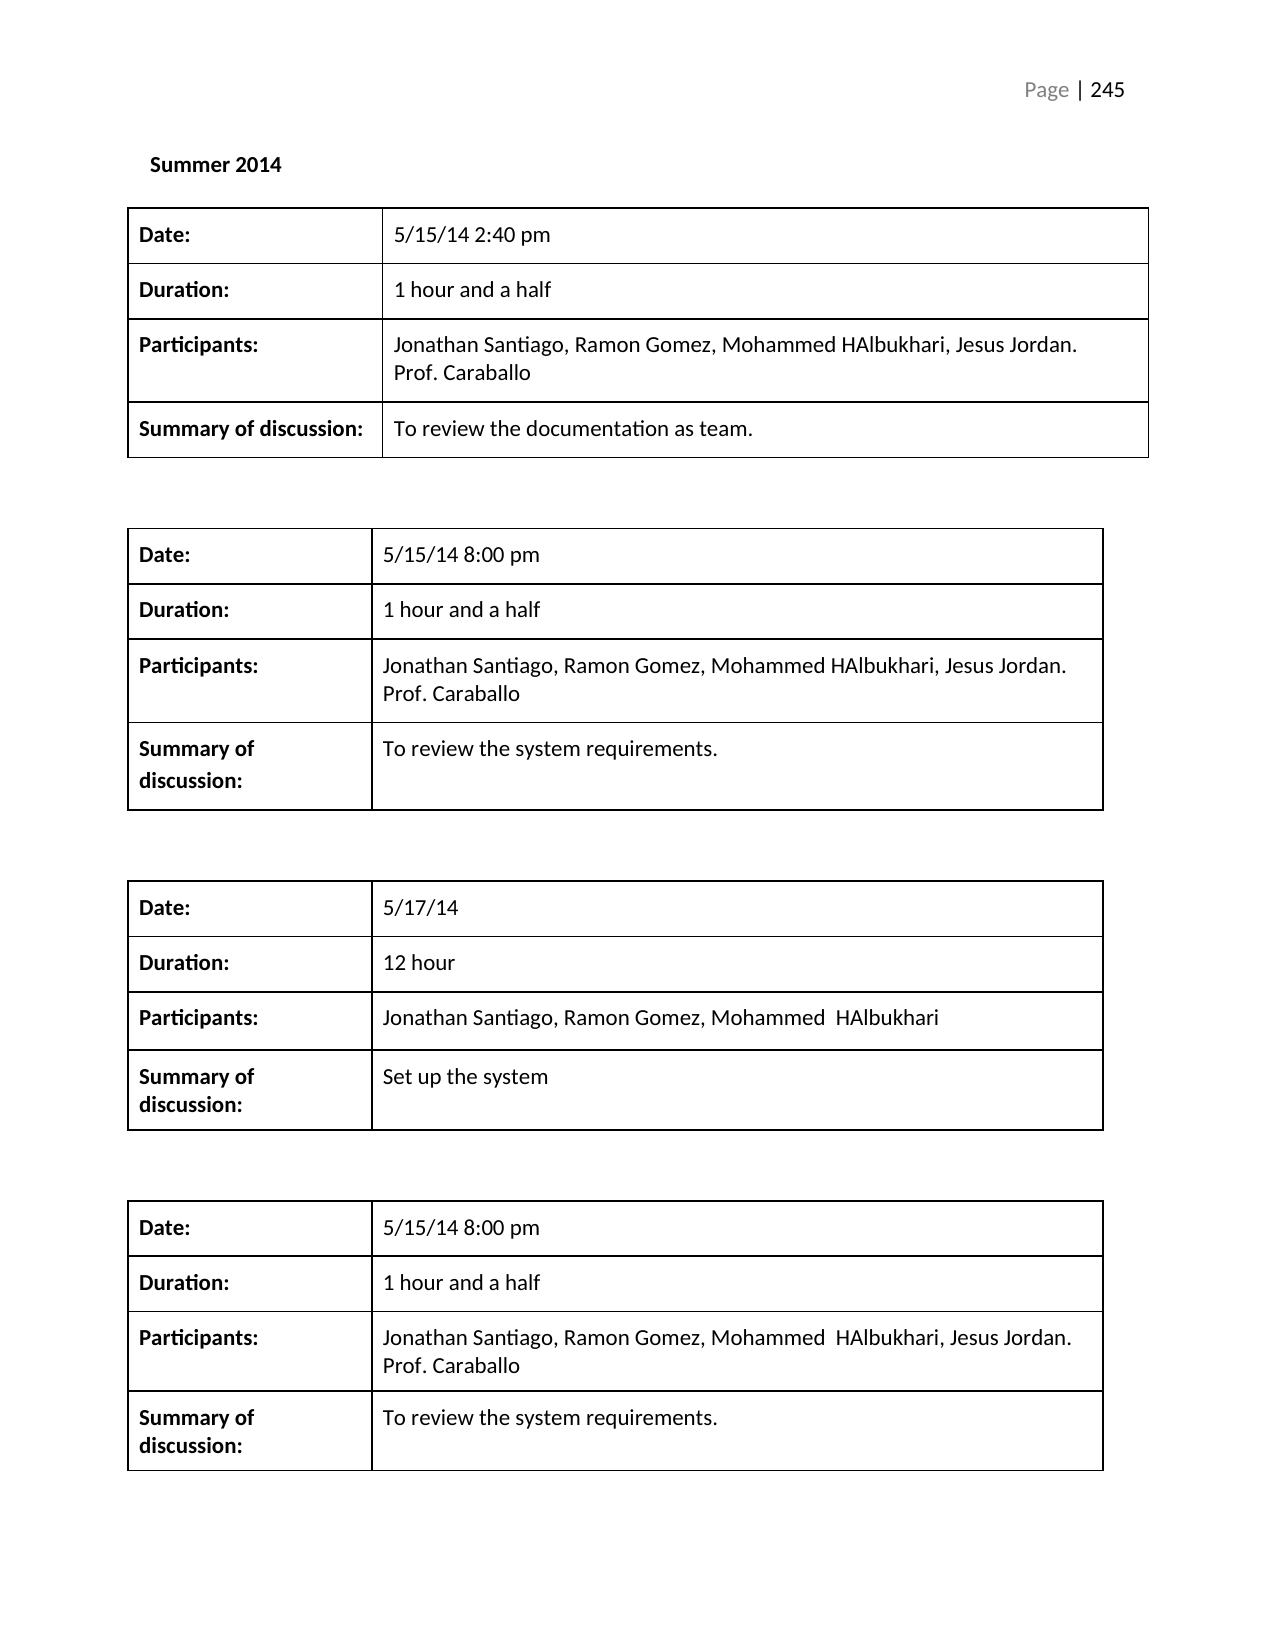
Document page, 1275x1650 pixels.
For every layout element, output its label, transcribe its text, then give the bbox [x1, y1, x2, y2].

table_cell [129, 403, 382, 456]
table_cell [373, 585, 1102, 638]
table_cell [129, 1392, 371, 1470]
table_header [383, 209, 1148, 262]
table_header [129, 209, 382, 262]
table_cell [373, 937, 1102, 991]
text Summer 2014 [150, 150, 1125, 178]
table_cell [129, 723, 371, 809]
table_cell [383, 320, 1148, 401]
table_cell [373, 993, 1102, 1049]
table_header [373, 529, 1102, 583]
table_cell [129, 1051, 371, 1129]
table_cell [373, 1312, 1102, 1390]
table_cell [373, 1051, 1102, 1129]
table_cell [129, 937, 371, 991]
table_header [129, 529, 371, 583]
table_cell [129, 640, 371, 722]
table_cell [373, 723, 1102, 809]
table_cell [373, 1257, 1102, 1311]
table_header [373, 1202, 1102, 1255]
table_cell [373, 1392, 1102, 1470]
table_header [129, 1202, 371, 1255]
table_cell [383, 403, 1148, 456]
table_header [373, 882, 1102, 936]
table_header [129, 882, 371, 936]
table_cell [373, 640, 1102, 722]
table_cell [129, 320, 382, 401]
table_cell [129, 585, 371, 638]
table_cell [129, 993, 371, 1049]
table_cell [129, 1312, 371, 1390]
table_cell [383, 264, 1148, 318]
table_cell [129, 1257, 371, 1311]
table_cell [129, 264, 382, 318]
